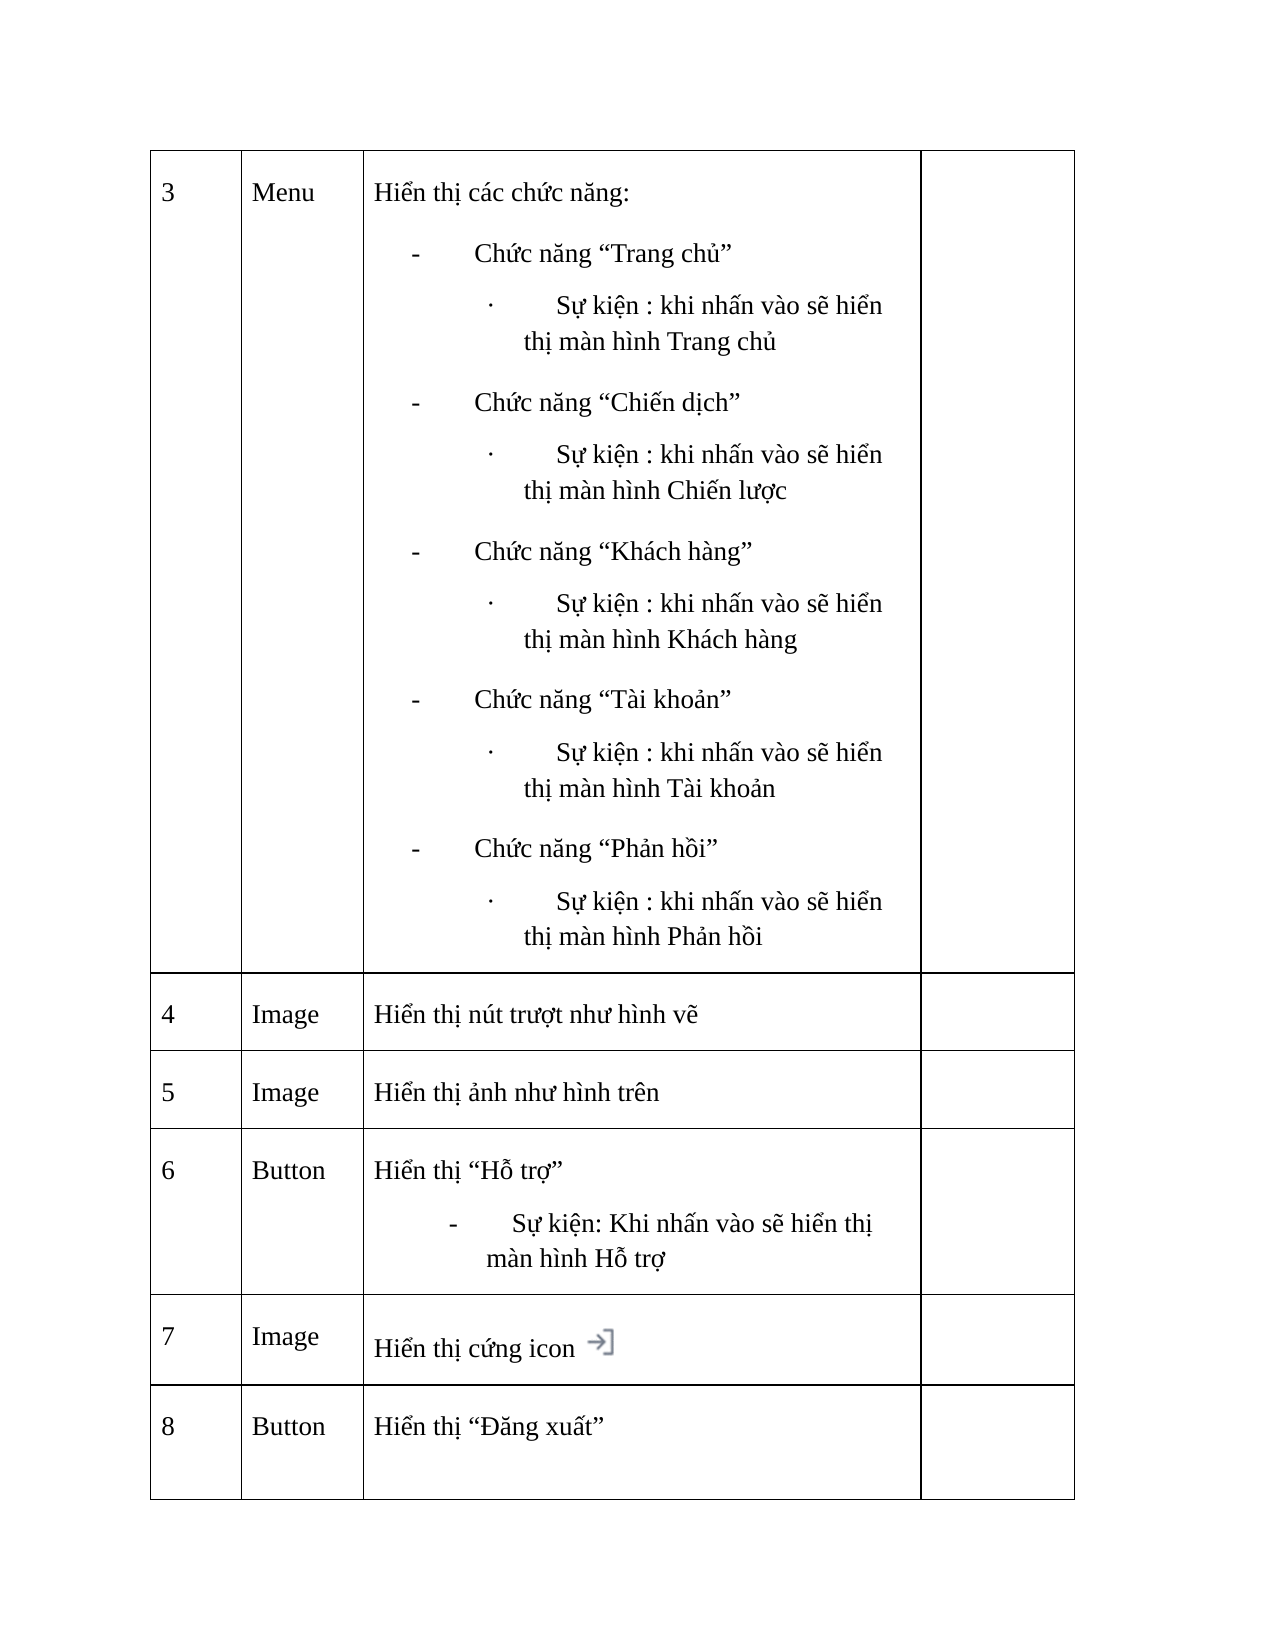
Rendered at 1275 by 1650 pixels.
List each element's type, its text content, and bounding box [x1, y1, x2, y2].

table_cell Image [242, 974, 363, 1050]
table_cell Hiển thị cứng icon [364, 1295, 920, 1384]
table_cell Image [242, 1295, 363, 1384]
table_cell 6 [151, 1129, 241, 1294]
table_cell 3 [151, 151, 241, 972]
table_cell [922, 1386, 1074, 1499]
table_cell [922, 151, 1074, 972]
table_cell Hiển thị nút trượt như hình vẽ [364, 974, 920, 1050]
table_cell 5 [151, 1051, 241, 1128]
table_cell Button [242, 1386, 363, 1499]
table_cell 4 [151, 974, 241, 1050]
table_cell Hiển thị các chức năng: - Chức năng “Trang chủ” · Sự kiện : khi nhấn vào sẽ hiển thị màn hình Trang chủ - Chức năng “Chiến dịch” · Sự kiện : khi nhấn vào sẽ hiển thị màn hình Chiến lược - Chức năng “Khách hàng” · Sự kiện : khi nhấn vào sẽ hiển thị màn hình Khách hàng - Chức năng “Tài khoản” · Sự kiện : khi nhấn vào sẽ hiển thị màn hình Tài khoản - Chức năng “Phản hồi” · Sự kiện : khi nhấn vào sẽ hiển thị màn hình Phản hồi [364, 151, 920, 972]
table_cell Image [242, 1051, 363, 1128]
table_cell [922, 974, 1074, 1050]
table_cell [364, 1386, 920, 1499]
table_cell Hiển thị “Hỗ trợ” - Sự kiện: Khi nhấn vào sẽ hiển thị màn hình Hỗ trợ [364, 1129, 920, 1294]
table_cell [922, 1129, 1074, 1294]
table_cell 7 [151, 1295, 241, 1384]
picture [582, 1320, 614, 1358]
table_cell [922, 1051, 1074, 1128]
table_cell [922, 1295, 1074, 1384]
table_cell 8 [151, 1386, 241, 1499]
table_cell Hiển thị ảnh như hình trên [364, 1051, 920, 1128]
table_cell Menu [242, 151, 363, 972]
table_cell Button [242, 1129, 363, 1294]
